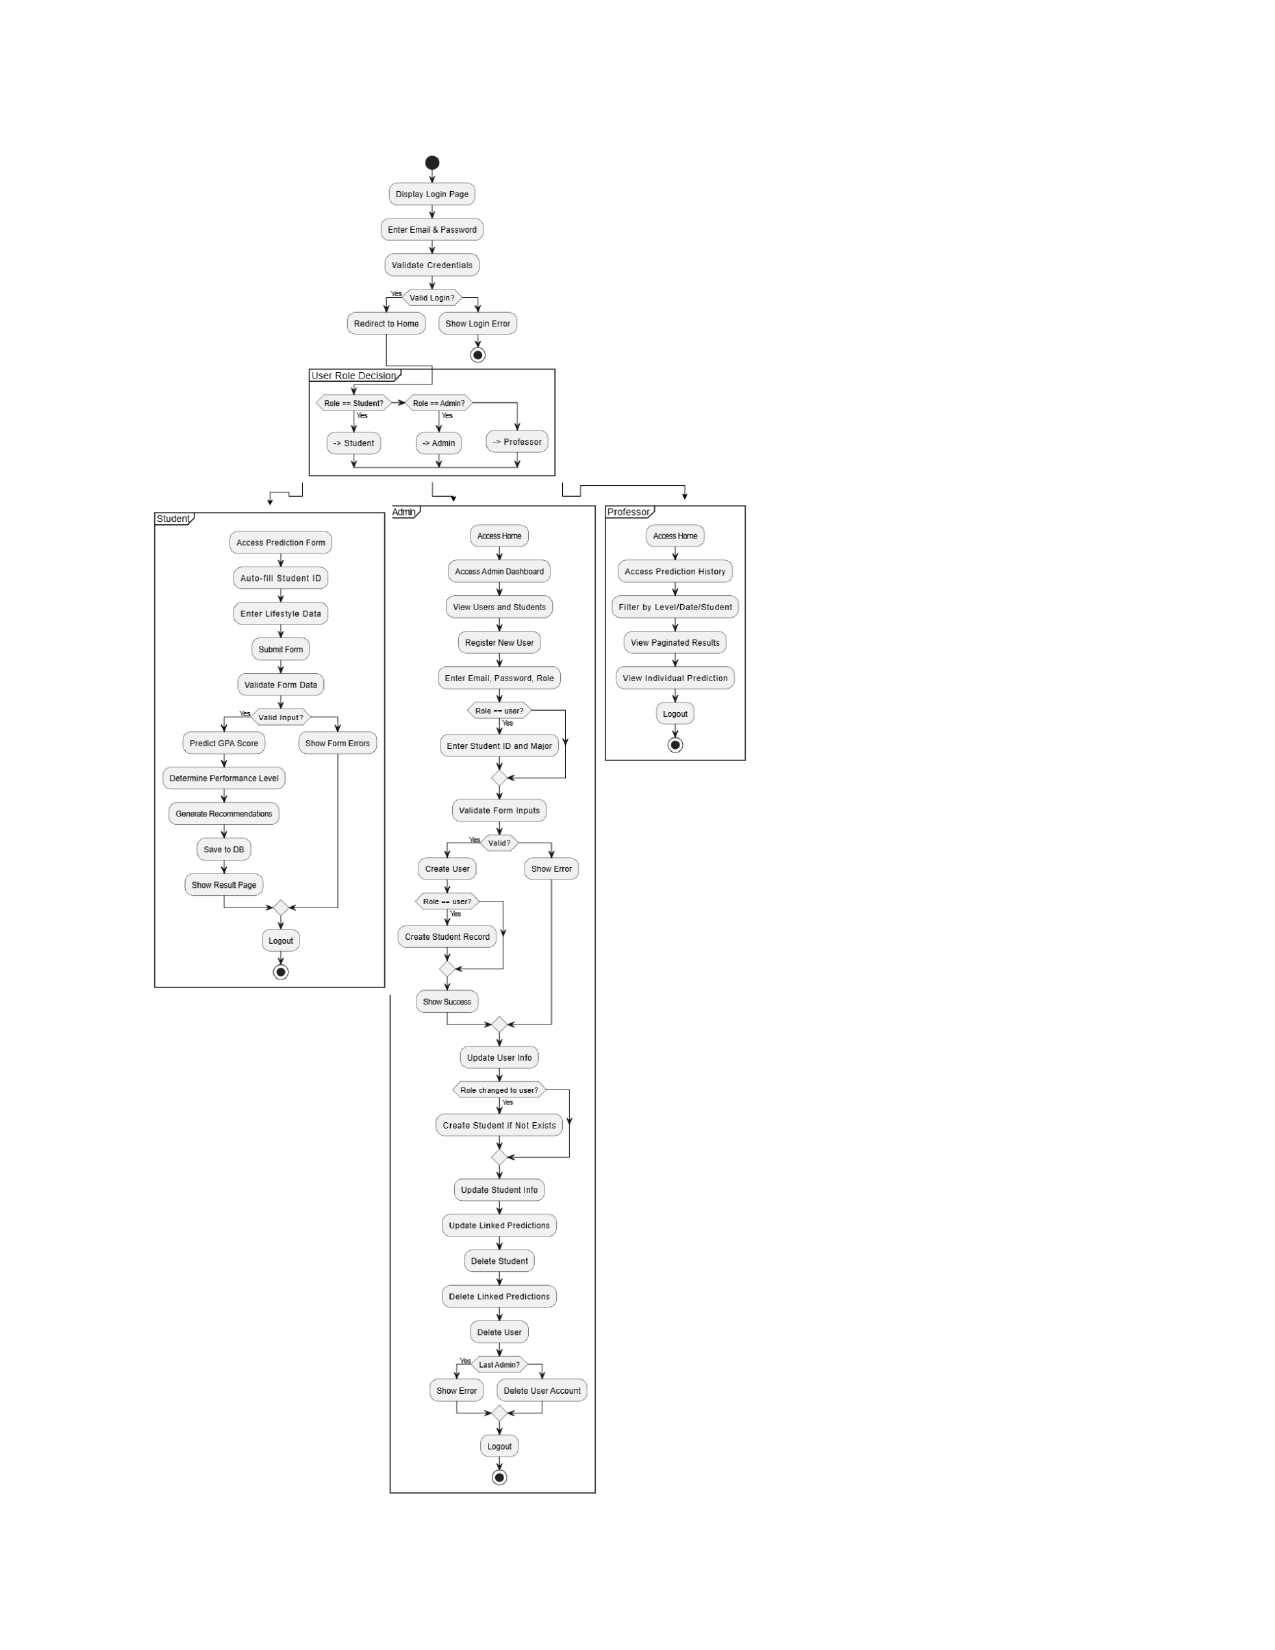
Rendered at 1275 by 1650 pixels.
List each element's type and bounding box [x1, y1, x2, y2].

picture [147, 150, 753, 1500]
